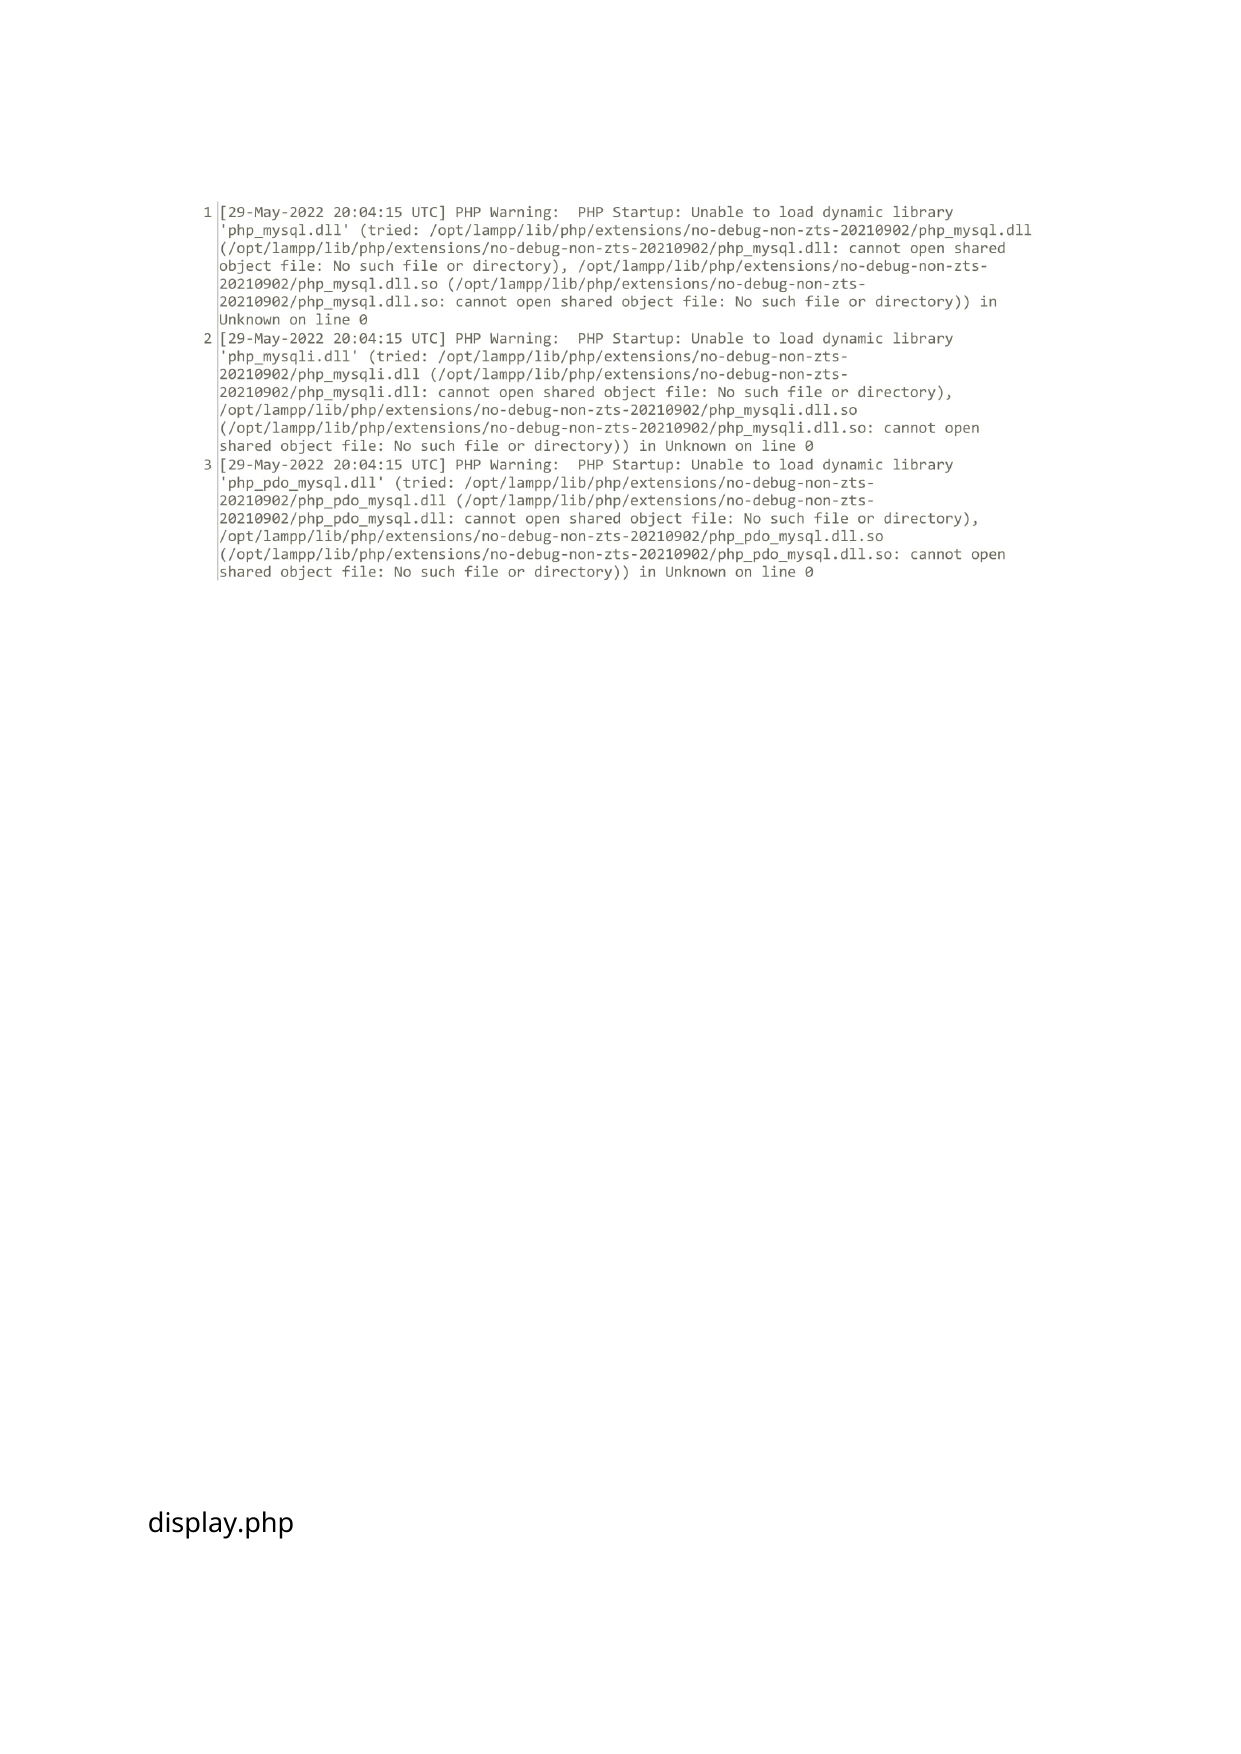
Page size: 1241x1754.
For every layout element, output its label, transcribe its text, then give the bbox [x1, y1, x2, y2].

picture [147, 147, 1093, 1484]
text display.php [148, 1503, 1093, 1540]
